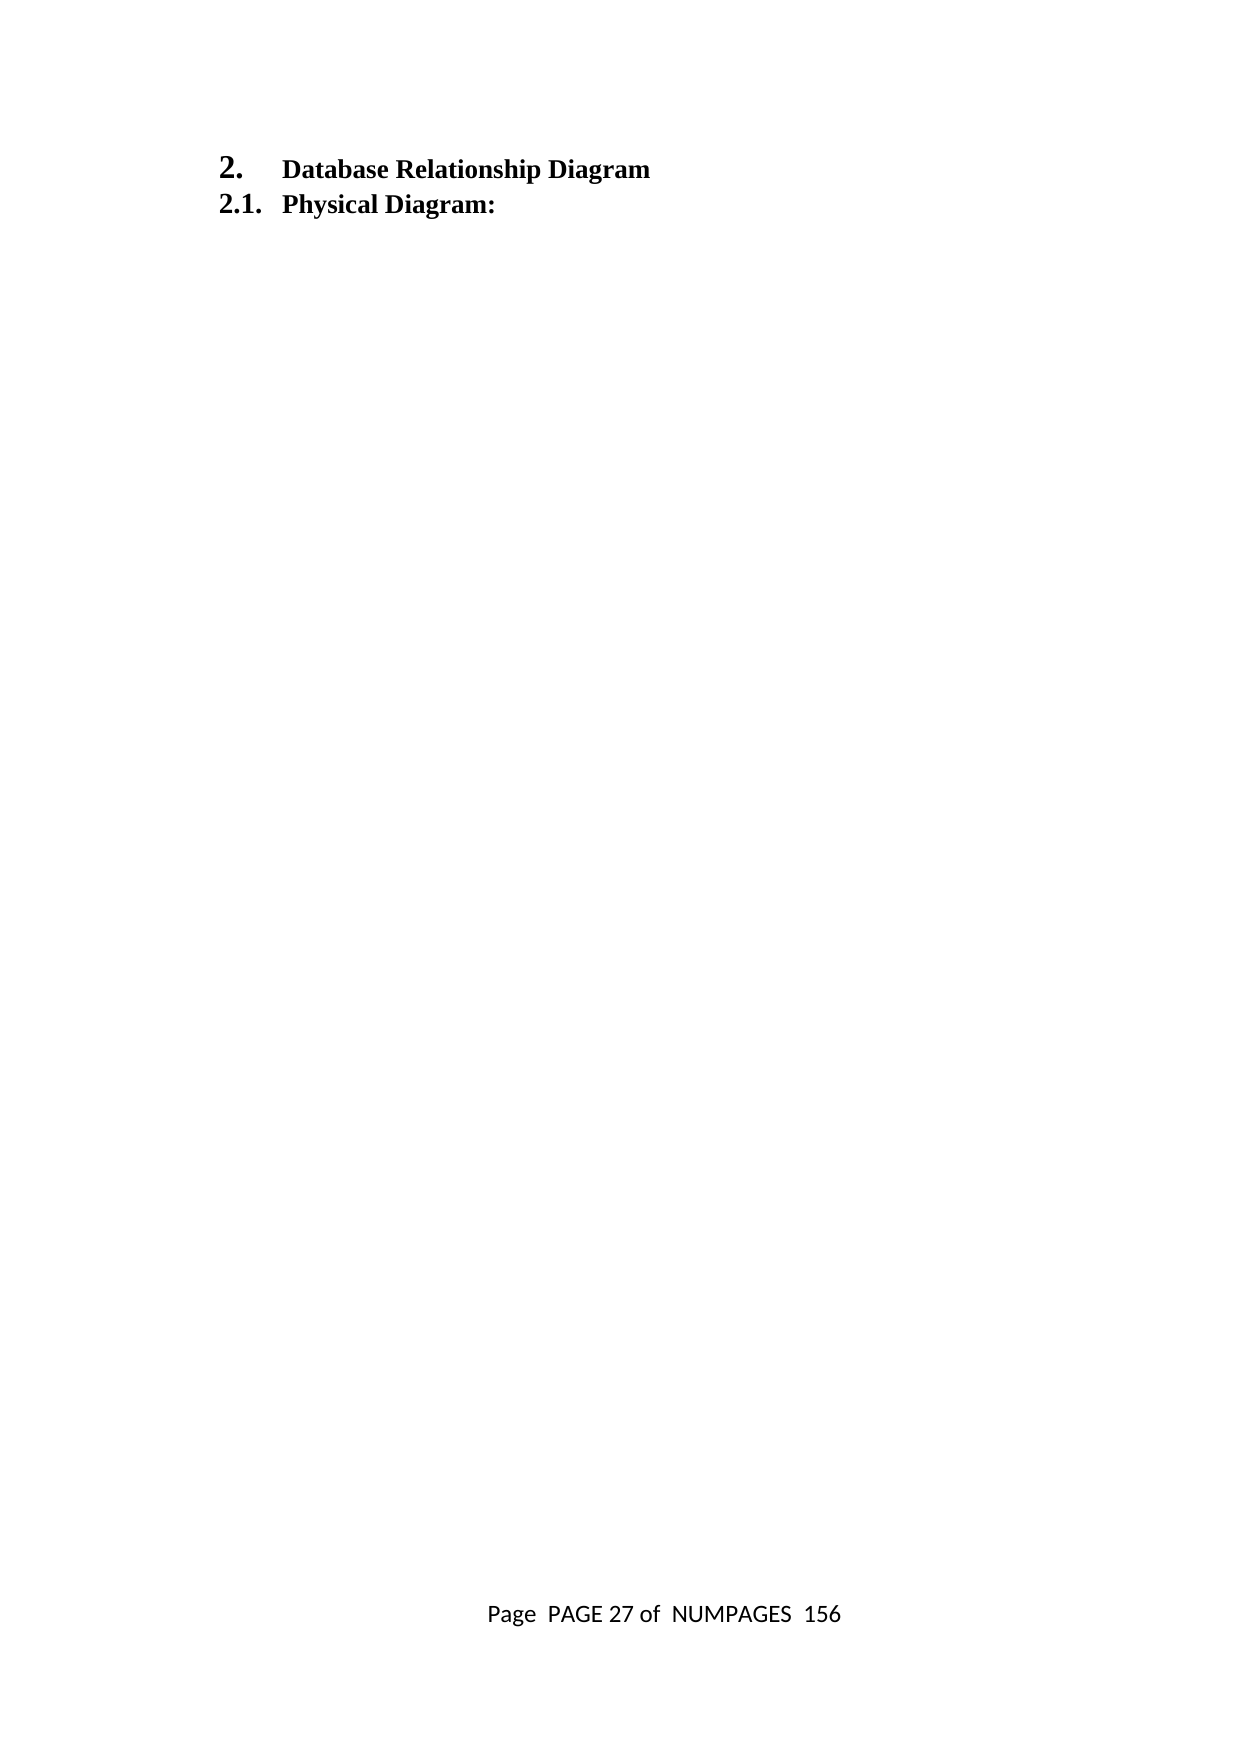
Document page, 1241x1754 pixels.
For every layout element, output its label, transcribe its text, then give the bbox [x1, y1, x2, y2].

subtitle Database Relationship Diagram [207, 148, 1122, 186]
subtitle Physical Diagram: [207, 186, 1122, 219]
